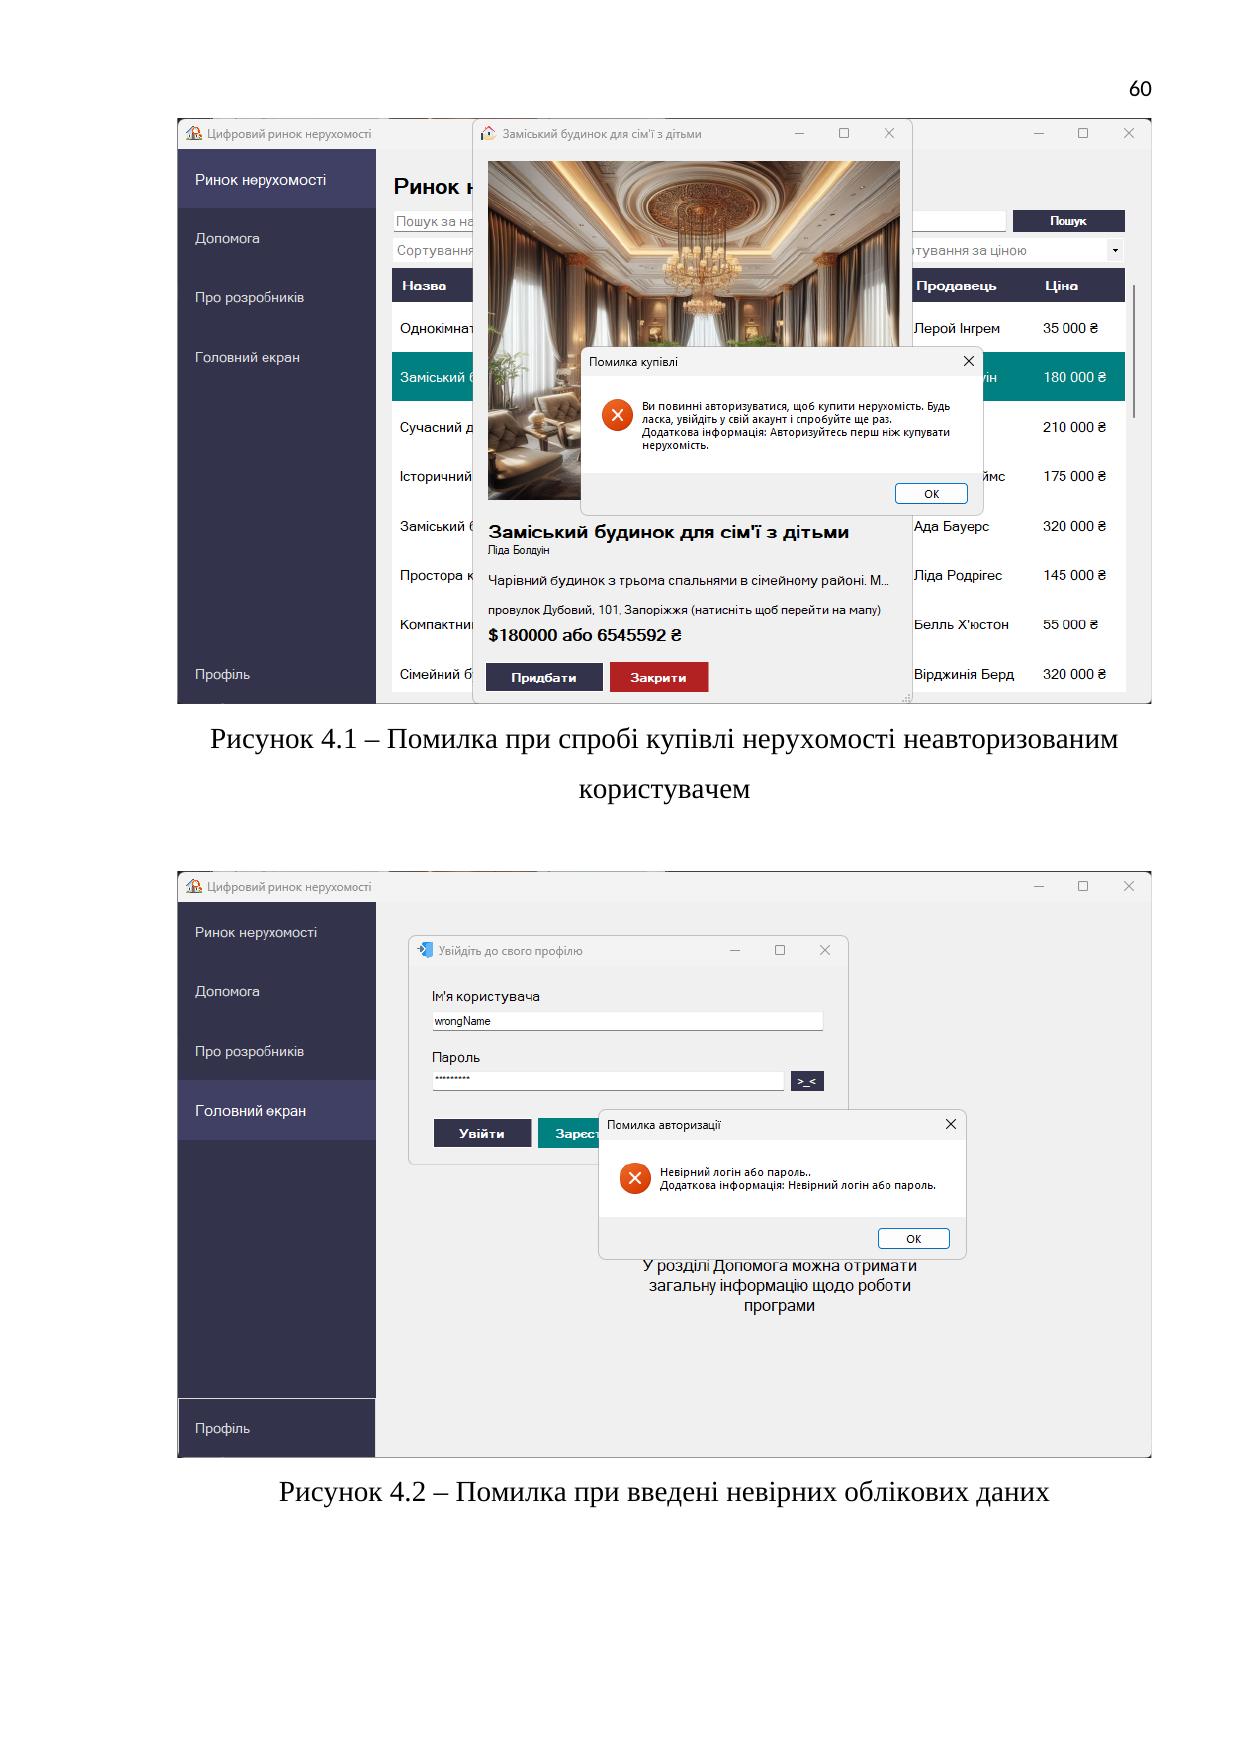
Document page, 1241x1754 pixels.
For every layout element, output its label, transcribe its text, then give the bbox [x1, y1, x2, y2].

text Рисунок 4.2 – Помилка при введені невірних облікових даних [177, 1474, 1152, 1508]
picture [177, 871, 1152, 1458]
text Рисунок 4.1 – Помилка при спробі купівлі нерухомості неавторизованим користувачем [177, 721, 1152, 805]
picture [177, 118, 1152, 704]
